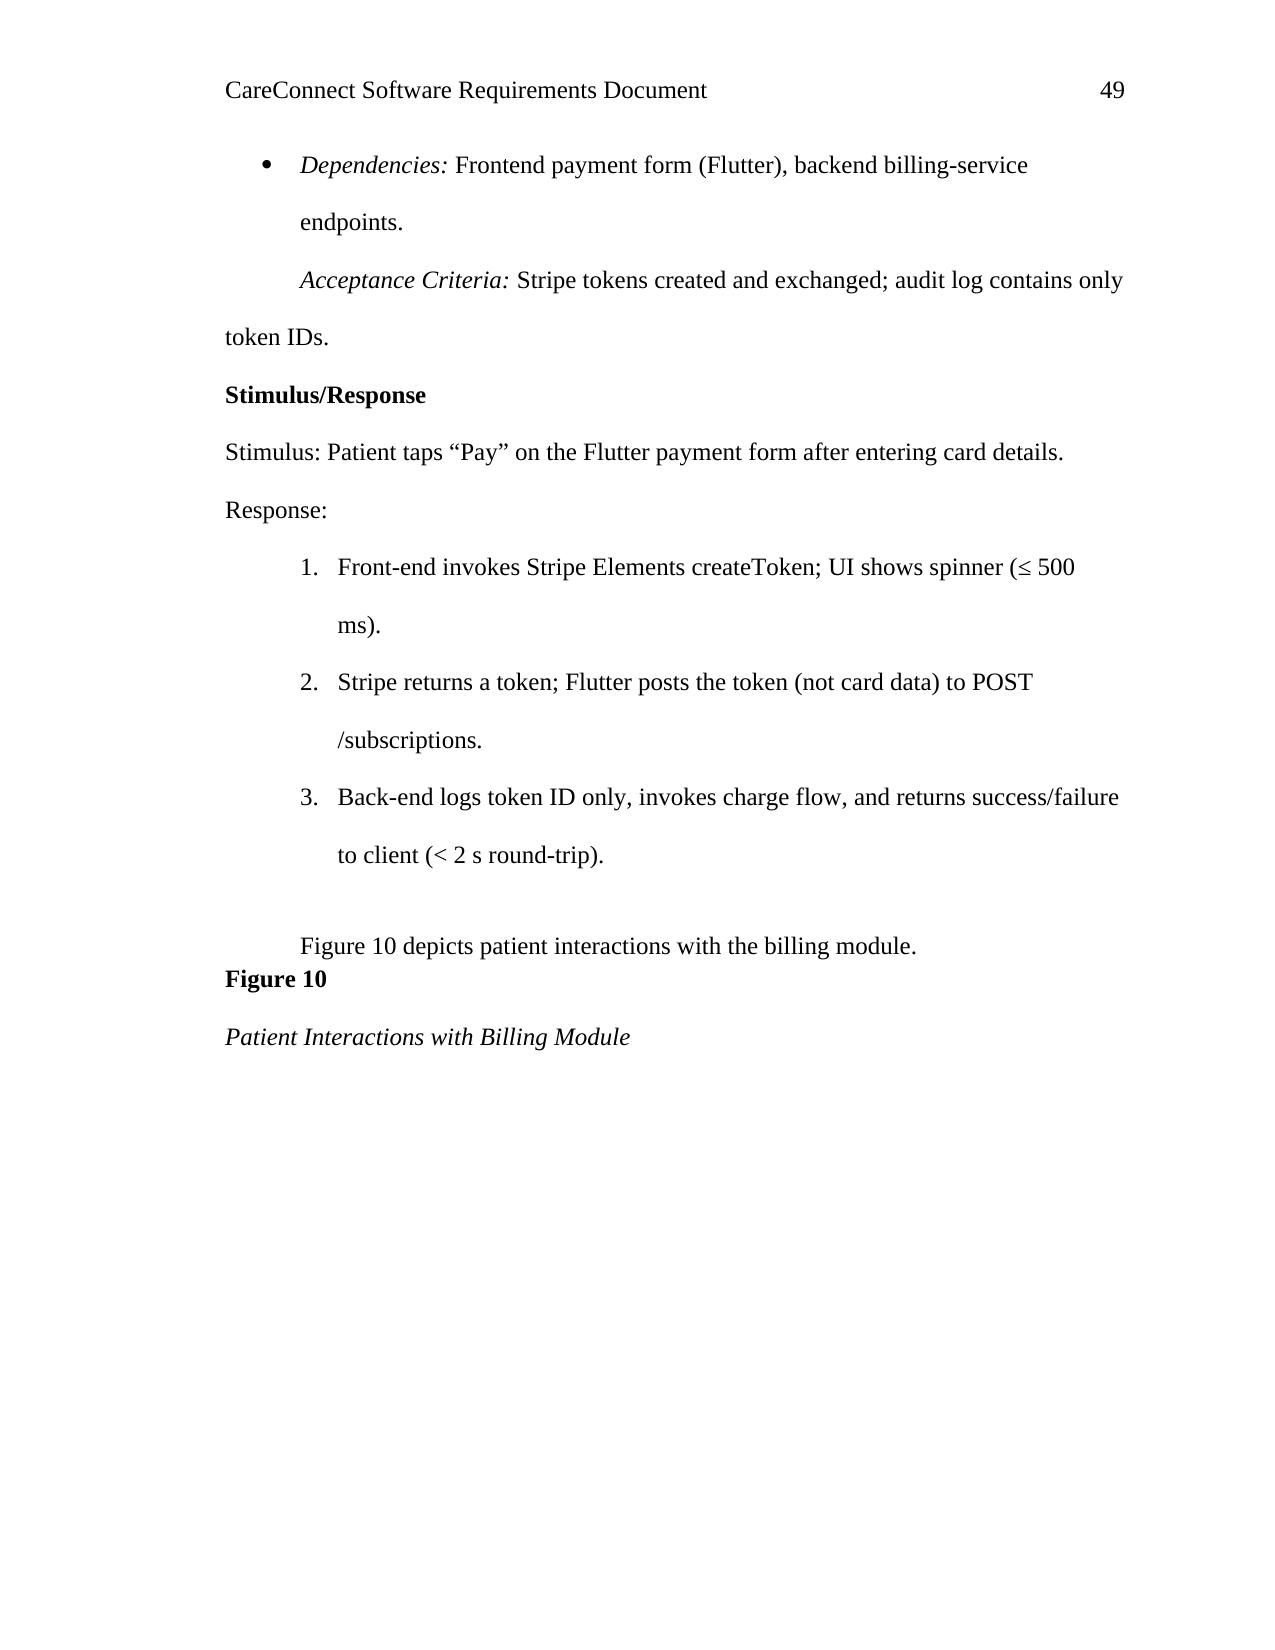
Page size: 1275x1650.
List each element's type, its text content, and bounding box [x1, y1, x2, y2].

list Front-end invokes Stripe Elements createToken; UI shows spinner (≤ 500 ms). [300, 552, 1125, 639]
text Stimulus: Patient taps “Pay” on the Flutter payment form after entering card details. [225, 437, 1125, 466]
text Stimulus/Response [225, 380, 1125, 409]
text Response: [225, 495, 1125, 524]
text Figure 10 depicts patient interactions with the billing module. [225, 931, 1125, 959]
list Back-end logs token ID only, invokes charge flow, and returns success/failure to client (< 2 s round-trip). [300, 782, 1125, 869]
list Dependencies: Frontend payment form (Flutter), backend billing-service endpoints. [262, 150, 1125, 236]
text Figure 10 [225, 964, 1125, 993]
list Stripe returns a token; Flutter posts the token (not card data) to POST /subscriptions. [300, 667, 1125, 754]
text Acceptance Criteria: Stripe tokens created and exchanged; audit log contains only token IDs. [225, 265, 1125, 351]
text Patient Interactions with Billing Module [225, 1022, 1125, 1050]
